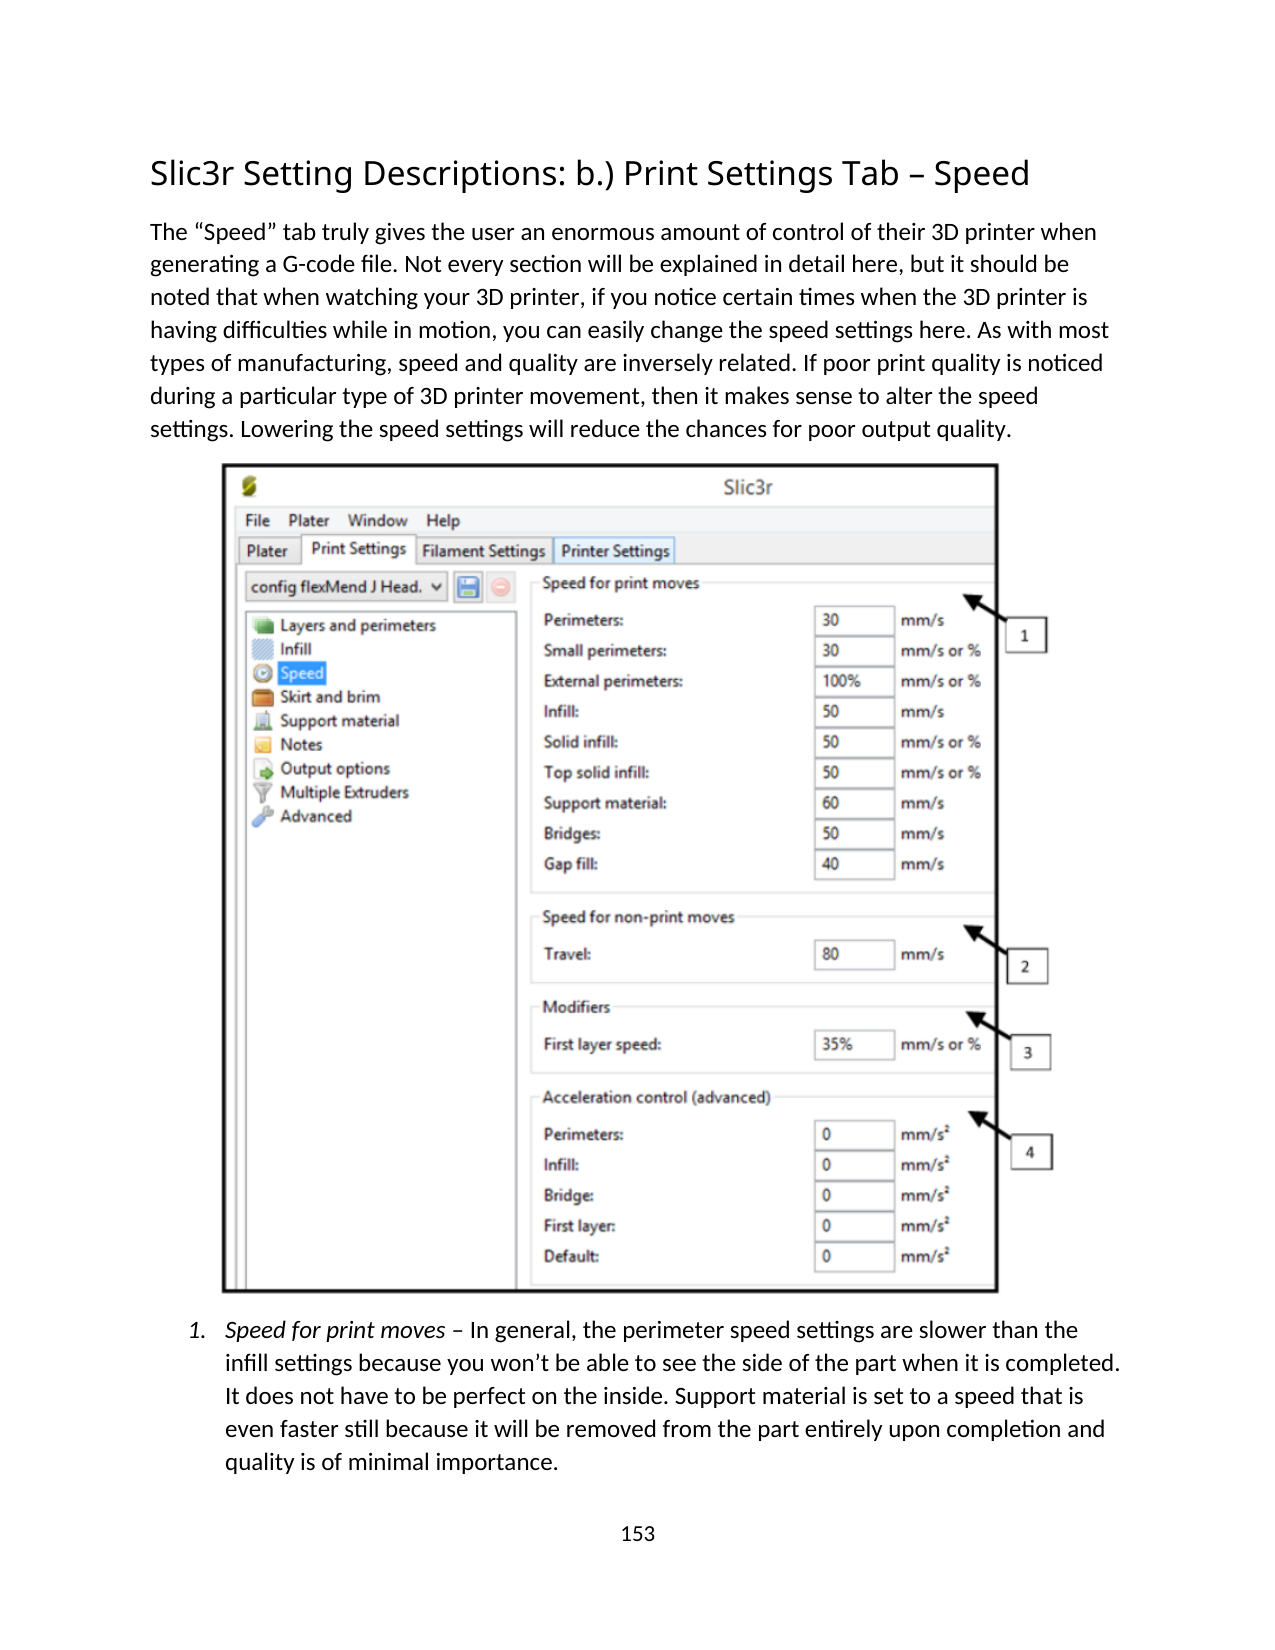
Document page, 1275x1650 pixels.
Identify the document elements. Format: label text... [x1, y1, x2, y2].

text The “Speed” tab truly gives the user an enormous amount of control of their 3D printer when generating a G-code file. Not every section will be explained in detail here, but it should be noted that when watching your 3D printer, if you notice certain times when the 3D printer is having difficulties while in motion, you can easily change the speed settings here. As with most types of manufacturing, speed and quality are inversely related. If poor print quality is noticed during a particular type of 3D printer movement, then it makes sense to alter the speed settings. Lowering the speed settings will reduce the chances for poor output quality. [150, 216, 1125, 444]
list Speed for print moves – In general, the perimeter speed settings are slower than the infill settings because you won’t be able to see the side of the part when it is completed. It does not have to be perfect on the inside. Support material is set to a speed that is even faster still because it will be removed from the part entirely upon completion and quality is of minimal importance. [187, 1314, 1125, 1477]
text Slic3r Setting Descriptions: b.) Print Settings Tab – Speed [150, 150, 1125, 195]
